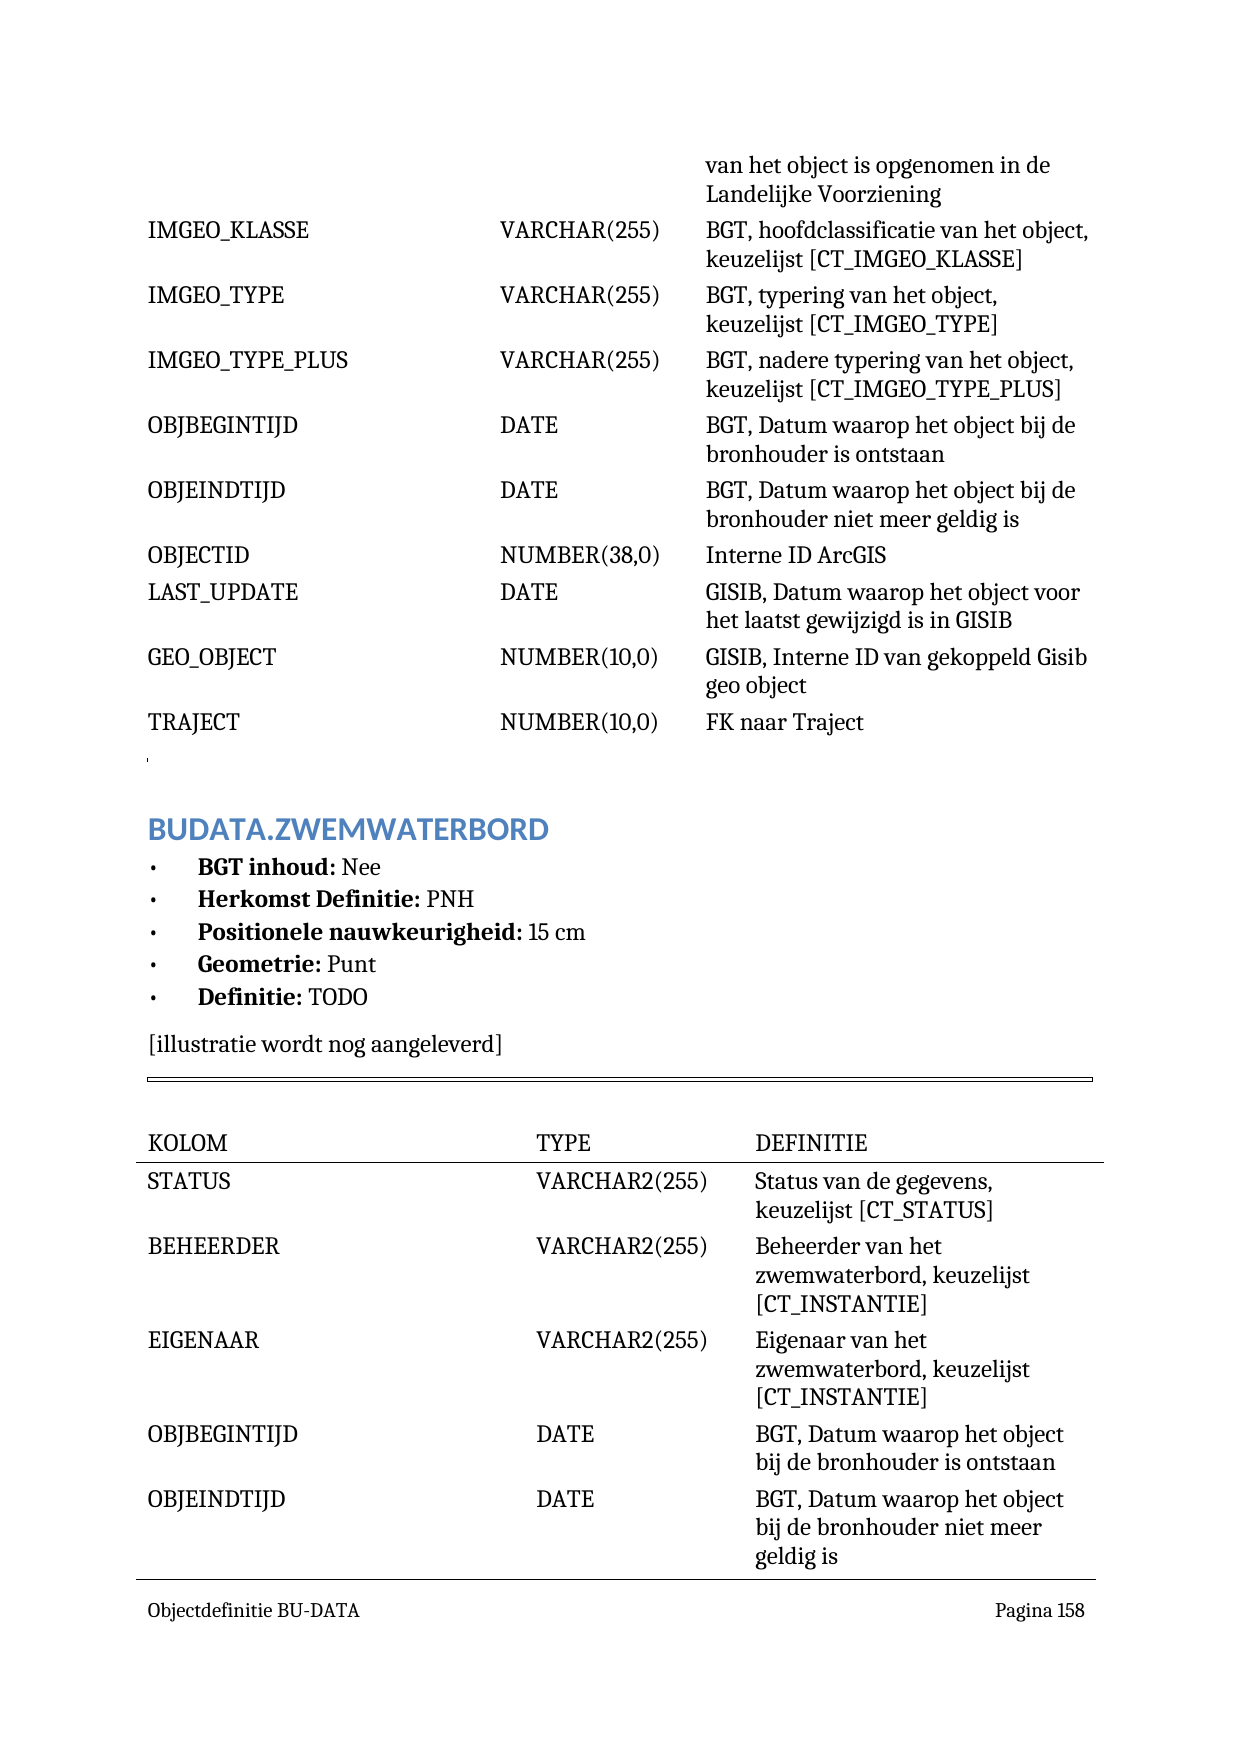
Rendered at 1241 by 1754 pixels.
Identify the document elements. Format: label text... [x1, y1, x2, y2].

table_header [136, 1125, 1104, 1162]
list Geometrie: Punt [148, 950, 1093, 979]
list Positionele nauwkeurigheid: 15 cm [148, 918, 1093, 947]
text [illustratie wordt nog aangeleverd] [148, 1030, 1093, 1059]
subtitle BUDATA.ZWEMWATERBORD [148, 808, 1093, 849]
list BGT inhoud: Nee [148, 853, 1093, 882]
list Herkomst Definitie: PNH [148, 885, 1093, 914]
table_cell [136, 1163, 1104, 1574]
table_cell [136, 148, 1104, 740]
list Definitie: TODO [148, 983, 1093, 1012]
